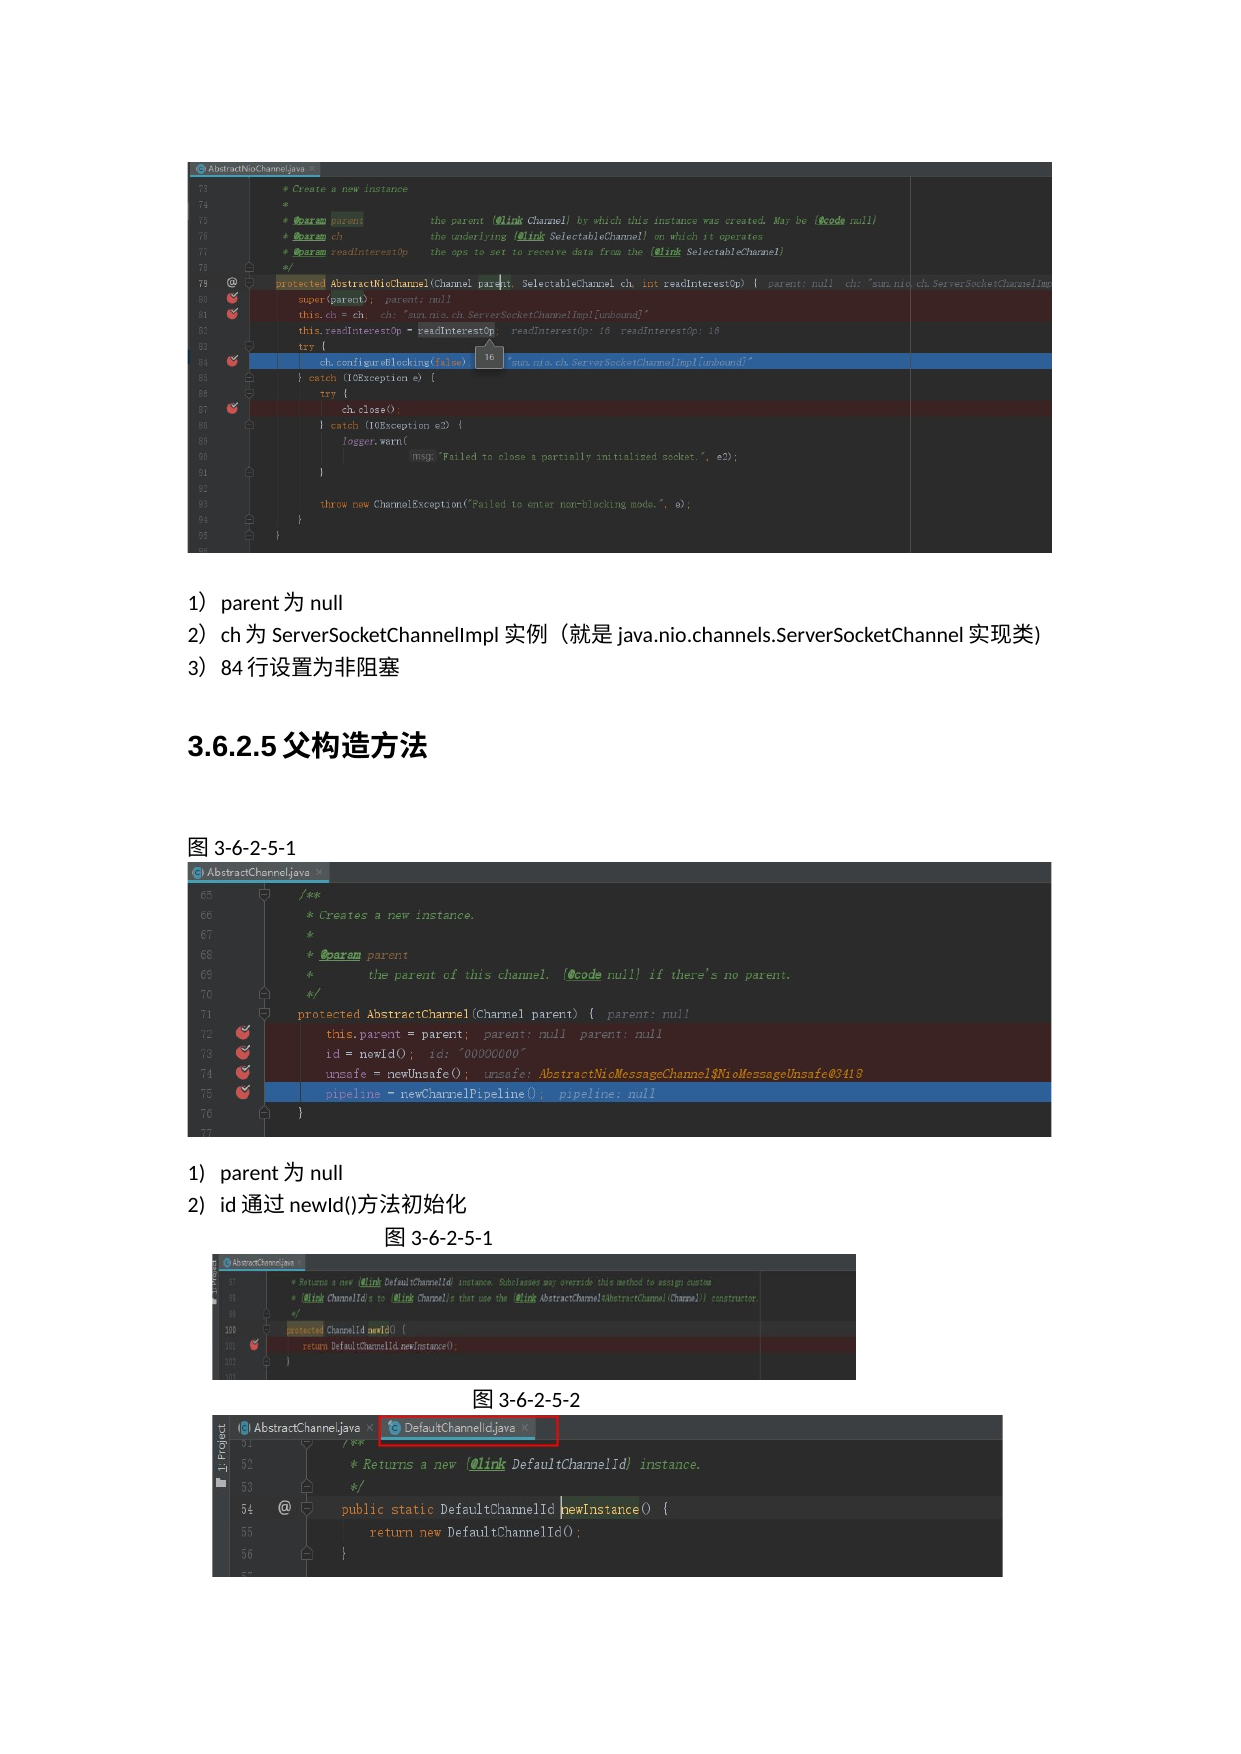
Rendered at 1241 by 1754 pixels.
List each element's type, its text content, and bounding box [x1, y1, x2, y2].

text 图3-6-2-5-1 [187, 829, 1053, 862]
text 图3-6-2-5-2 [187, 1382, 1053, 1414]
list id通过newId()方法初始化 [187, 1187, 1053, 1219]
picture [187, 862, 1052, 1137]
picture [212, 1254, 856, 1380]
list parent为 null [187, 1154, 1053, 1187]
subtitle 3.6.2.5父构造方法 [187, 711, 1053, 776]
text 图3-6-2-5-1 [187, 1219, 1053, 1252]
list parent为null [187, 584, 1053, 617]
list 84行设置为非阻塞 [187, 649, 1053, 682]
picture [212, 1415, 1003, 1577]
picture [187, 162, 1052, 553]
list ch为ServerSocketChannelImpl 实例（就是java.nio.channels.ServerSocketChannel实现类) [187, 617, 1053, 649]
